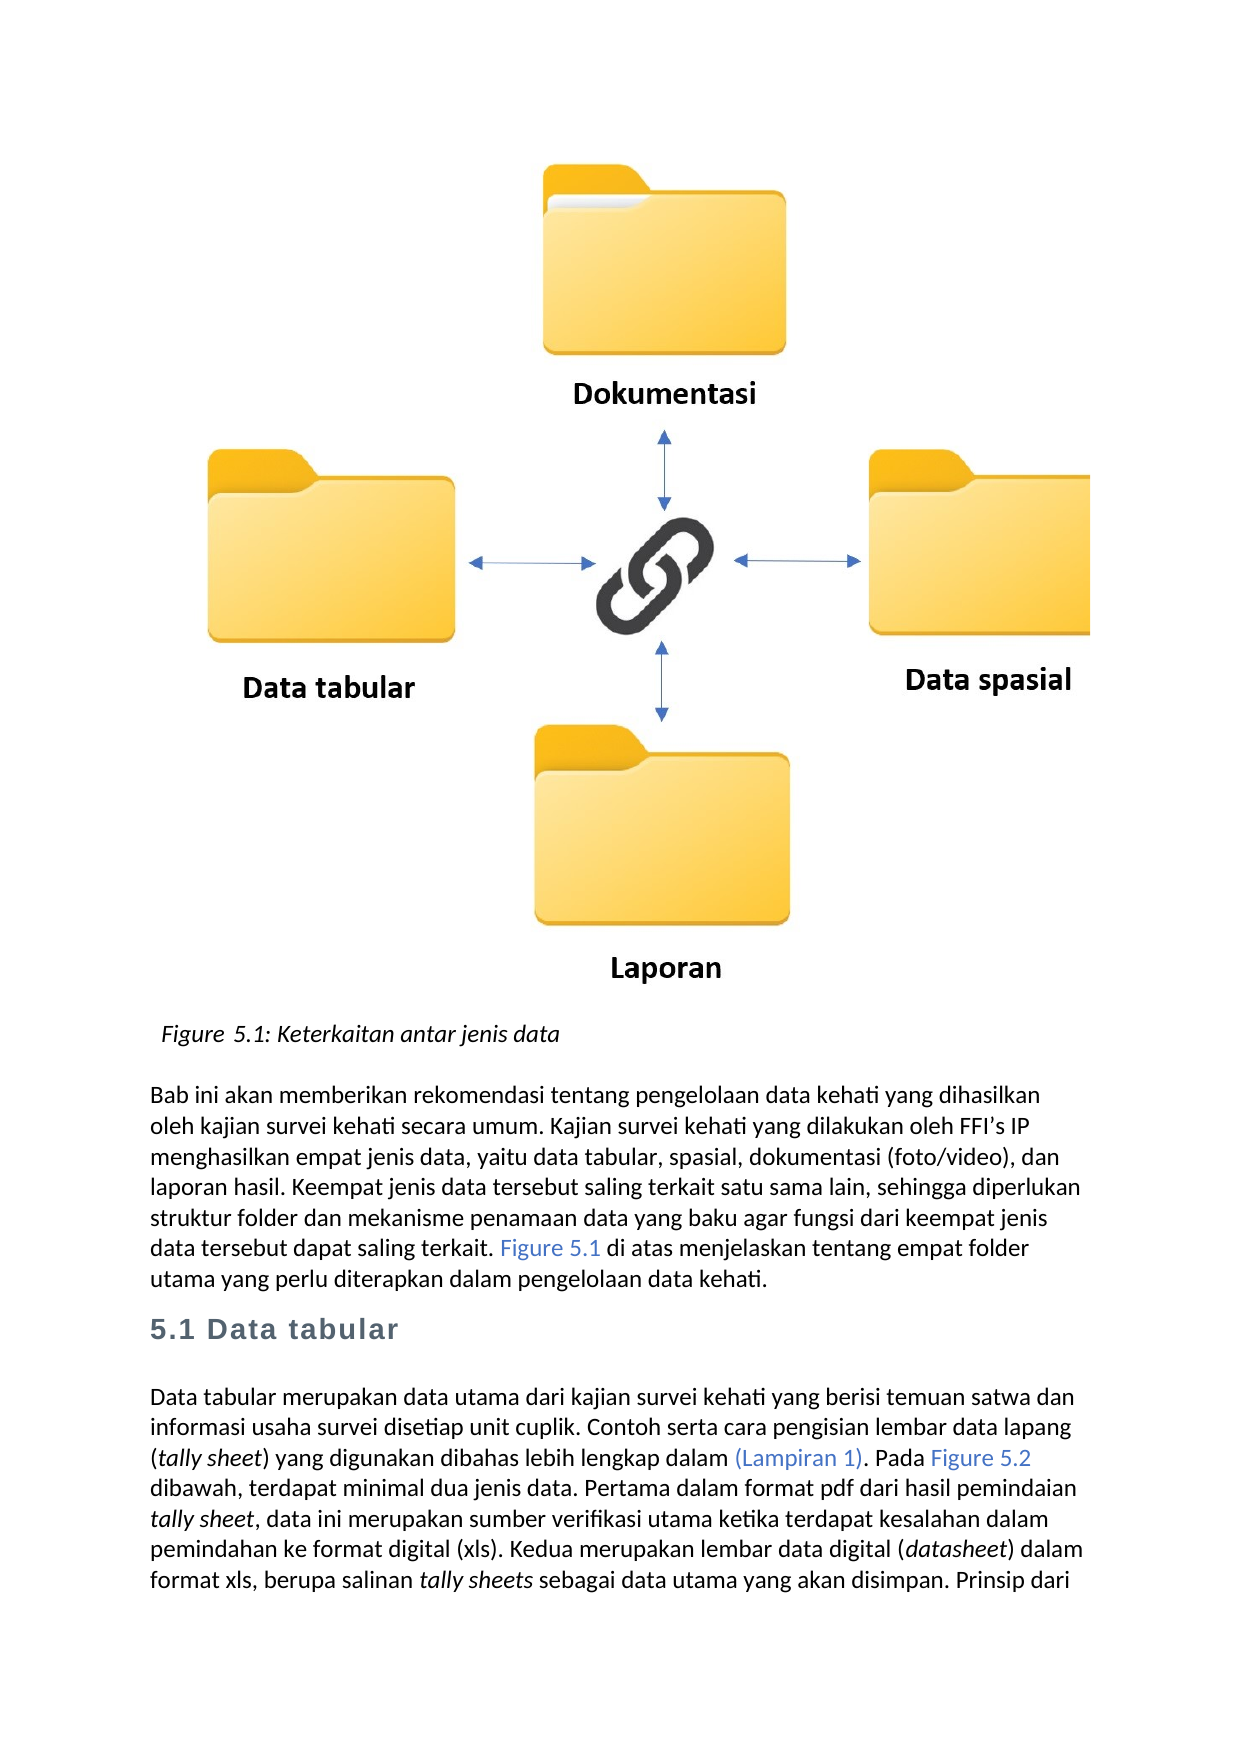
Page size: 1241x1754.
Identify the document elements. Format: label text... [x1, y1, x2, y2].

picture [180, 150, 1091, 997]
text Bab ini akan memberikan rekomendasi tentang pengelolaan data kehati yang dihasilkan oleh kajian survei kehati secara umum. Kajian survei kehati yang dilakukan oleh FFI’s IP menghasilkan empat jenis data, yaitu data tabular, spasial, dokumentasi (foto/video), dan laporan hasil. Keempat jenis data tersebut saling terkait satu sama lain, sehingga diperlukan struktur folder dan mekanisme penamaan data yang baku agar fungsi dari keempat jenis data tersebut dapat saling terkait. Figure 5.1 di atas menjelaskan tentang empat folder utama yang perlu diterapkan dalam pengelolaan data kehati. [150, 1079, 1090, 1293]
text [150, 1381, 1090, 1595]
subtitle 5.1 Data tabular [150, 1312, 1090, 1346]
table_header Figure 5.1: Keterkaitan antar jenis data [150, 150, 1090, 1061]
